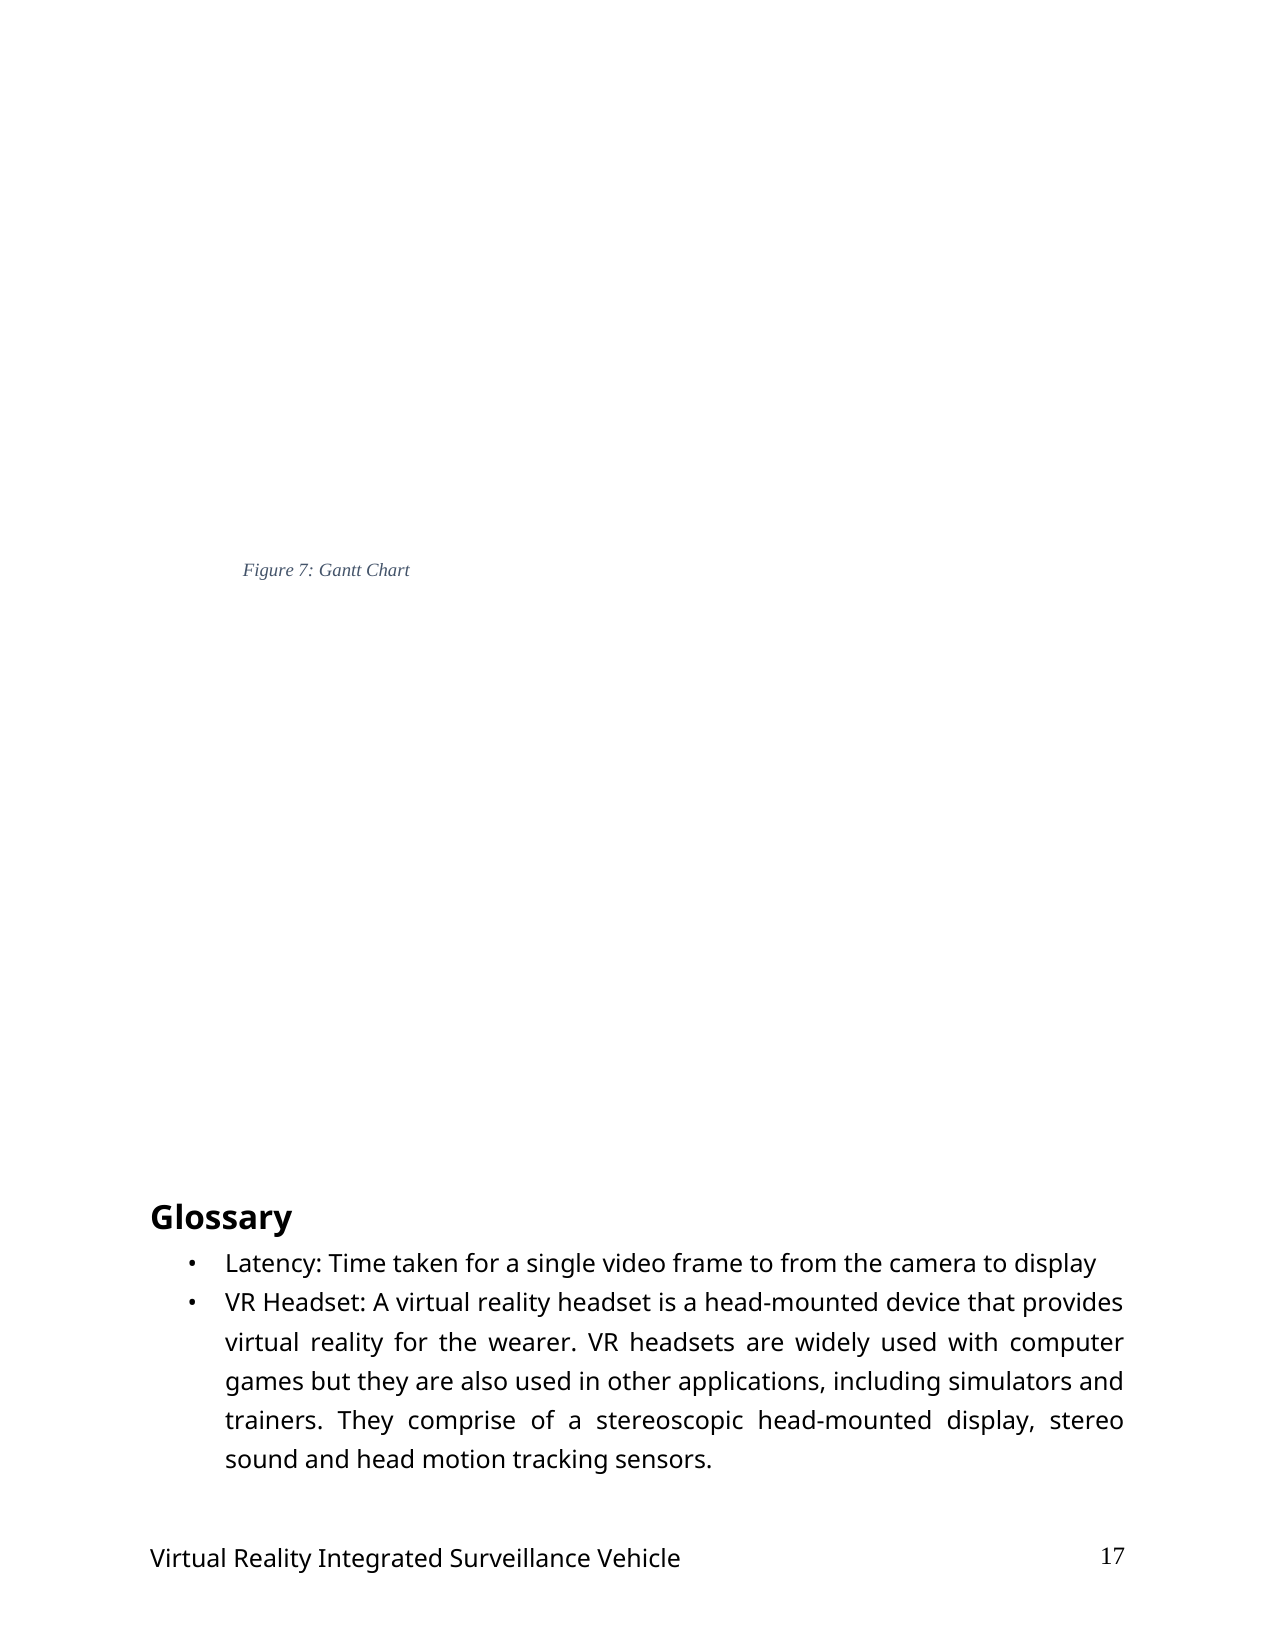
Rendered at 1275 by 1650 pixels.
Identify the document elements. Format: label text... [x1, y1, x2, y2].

text Glossary [150, 1194, 1125, 1239]
list Latency: Time taken for a single video frame to from the camera to display [187, 1246, 1125, 1280]
list VR Headset: A virtual reality headset is a head-mounted device that provides virtual reality for the wearer. VR headsets are widely used with computer games but they are also used in other applications, including simulators and trainers. They comprise of a stereoscopic head-mounted display, stereo sound and head motion tracking sensors. [187, 1285, 1125, 1476]
